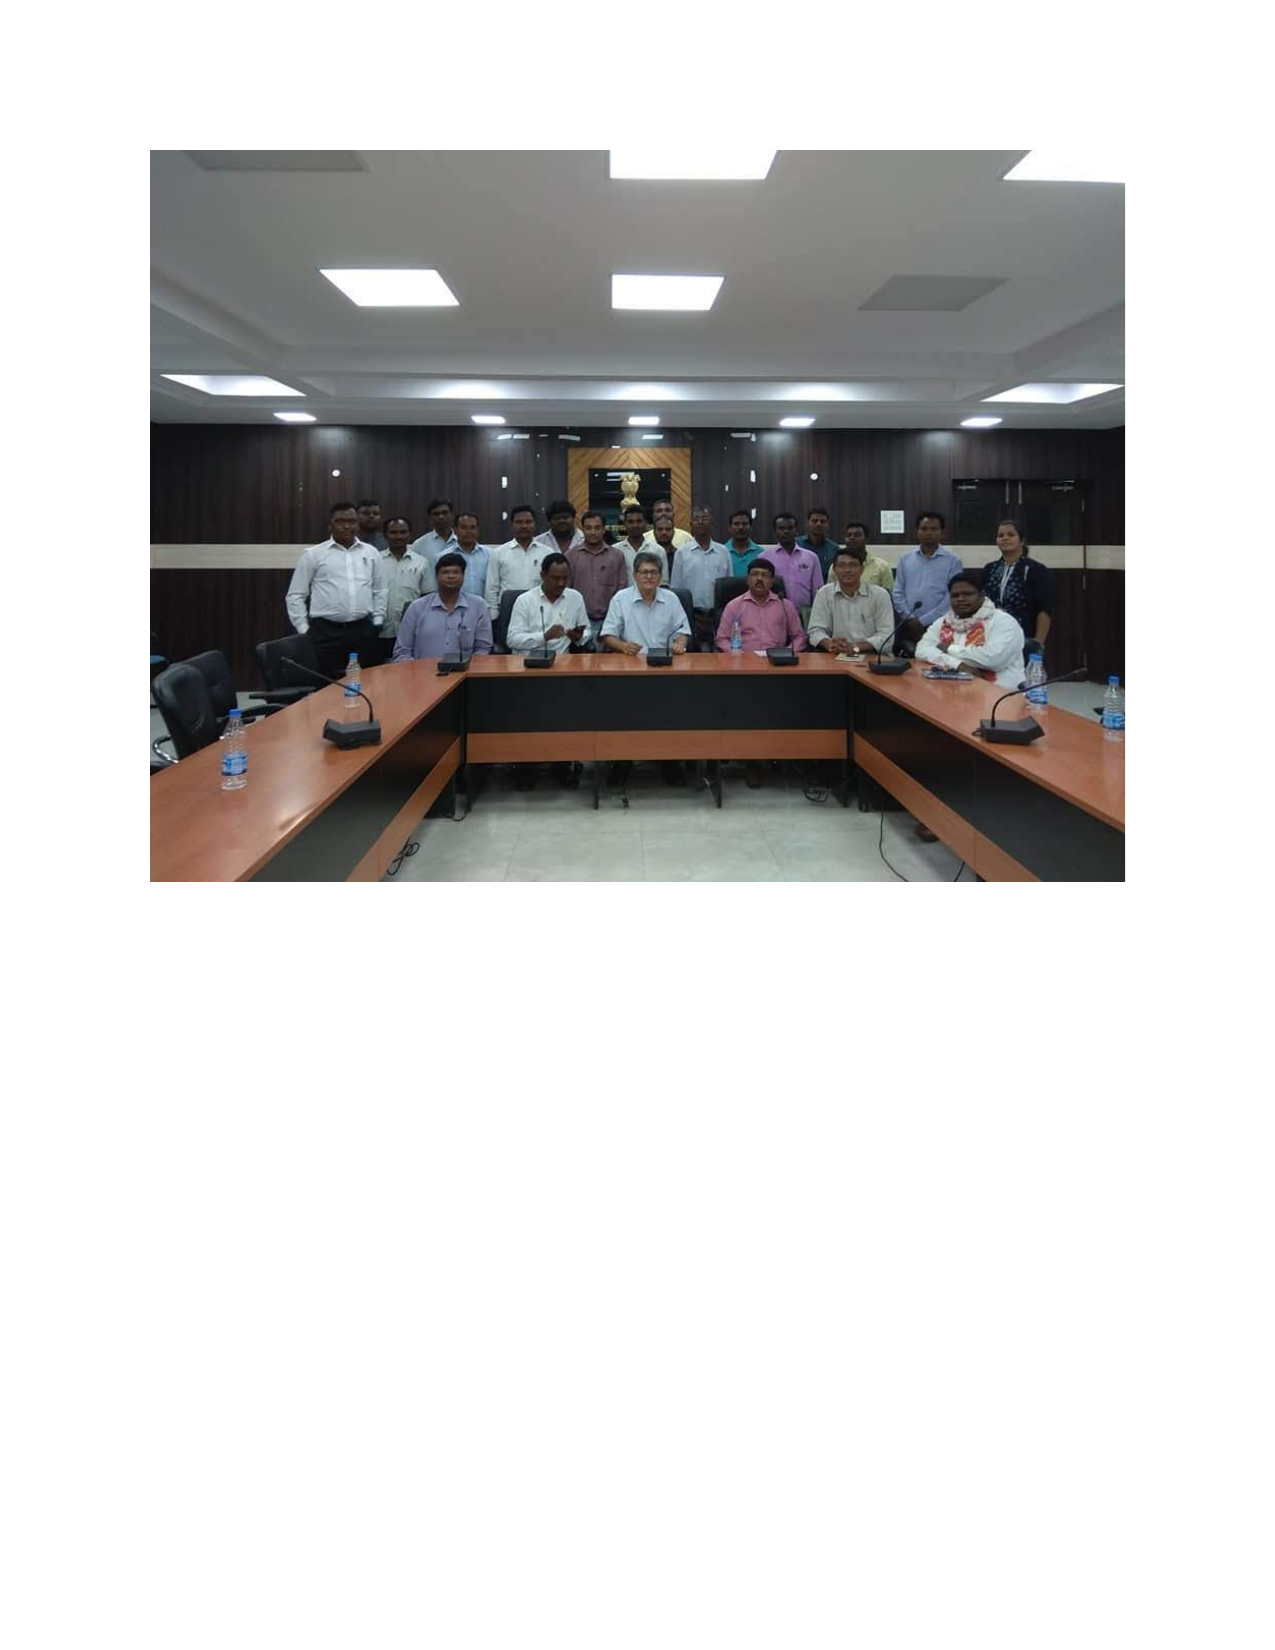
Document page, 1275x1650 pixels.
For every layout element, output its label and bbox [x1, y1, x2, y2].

picture [150, 150, 1125, 882]
